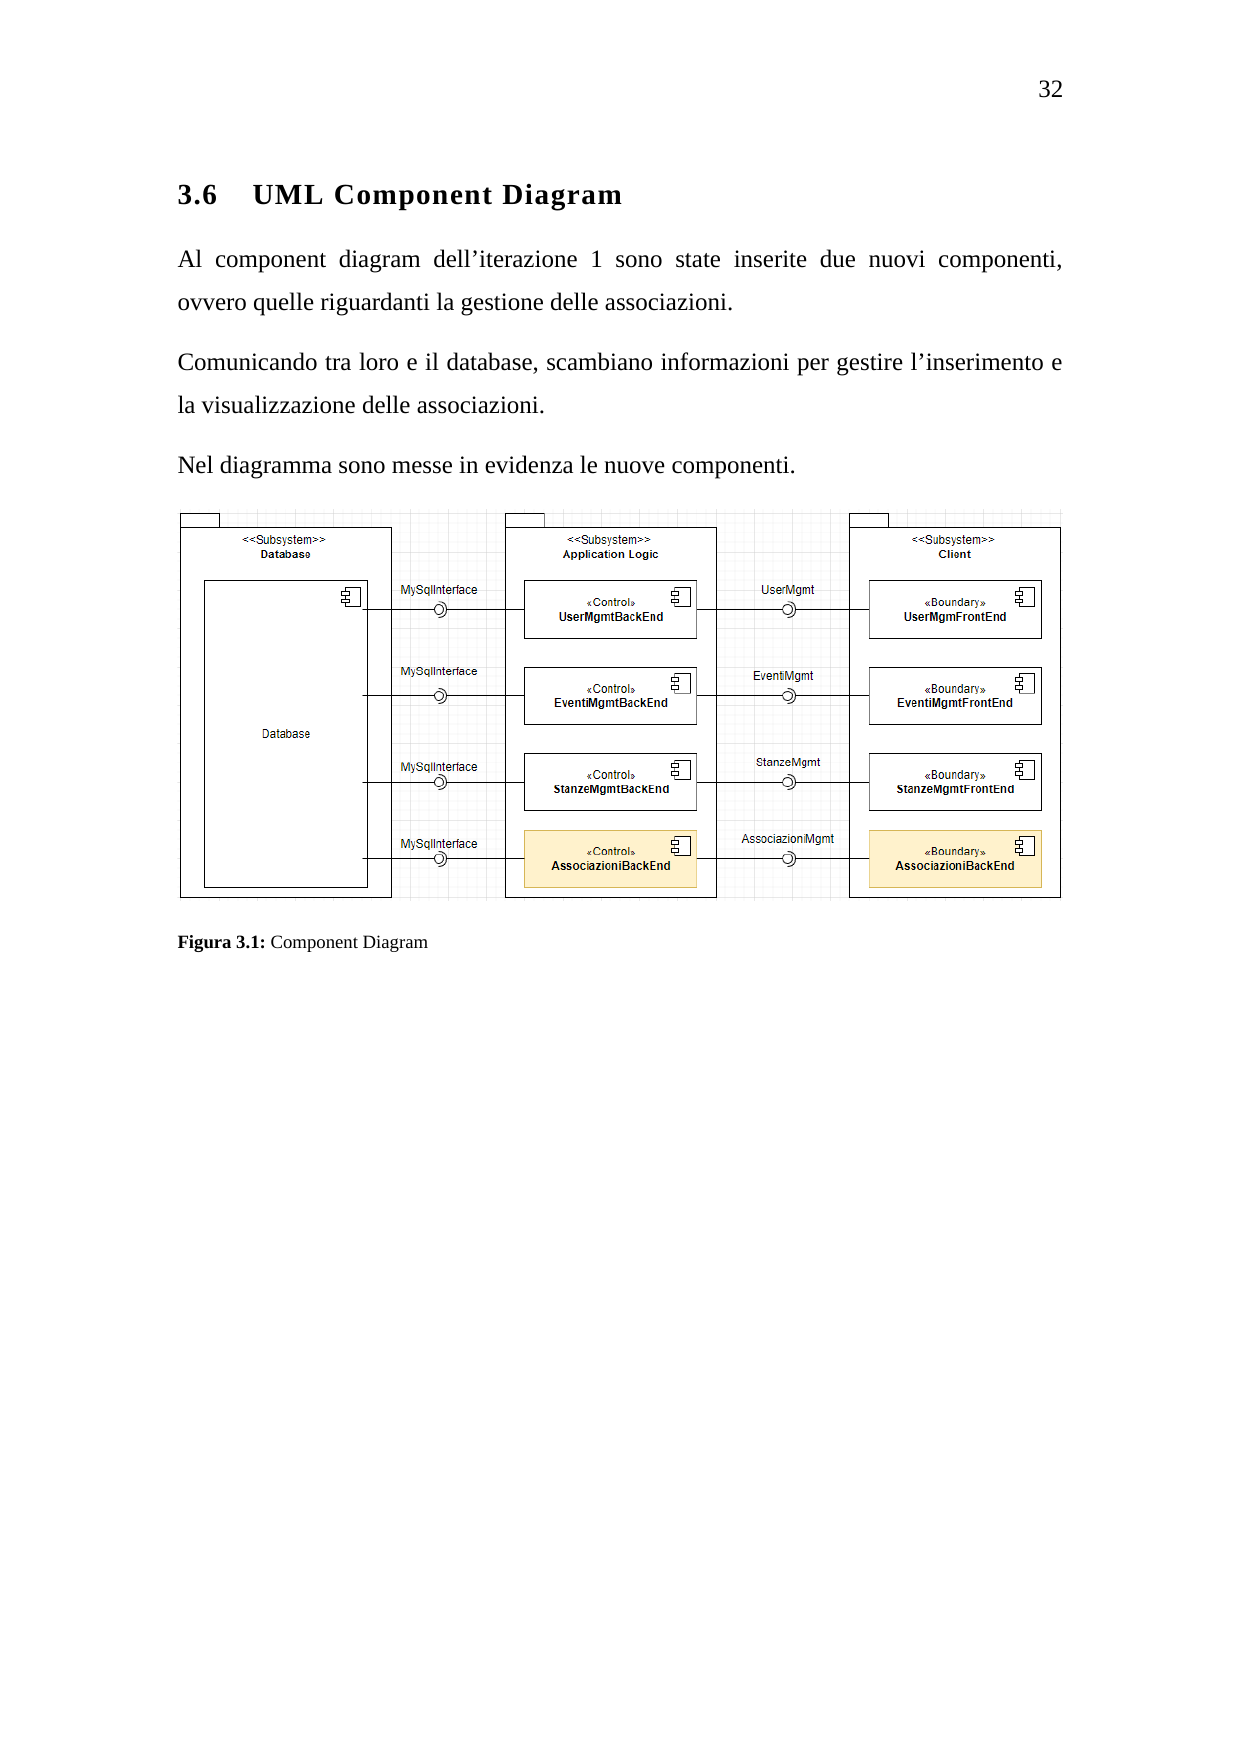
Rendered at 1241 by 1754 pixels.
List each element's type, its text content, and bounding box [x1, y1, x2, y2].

subtitle UML Component Diagram [177, 177, 1063, 211]
picture [177, 509, 1063, 901]
text Nel diagramma sono messe in evidenza le nuove componenti. [177, 450, 1063, 479]
text Comunicando tra loro e il database, scambiano informazioni per gestire l’inserimento e la visualizzazione delle associazioni. [177, 347, 1063, 419]
text Al component diagram dell’iterazione 1 sono state inserite due nuovi componenti, ovvero quelle riguardanti la gestione delle associazioni. [177, 244, 1063, 316]
text Figura 3.1: Component Diagram [177, 931, 1063, 953]
